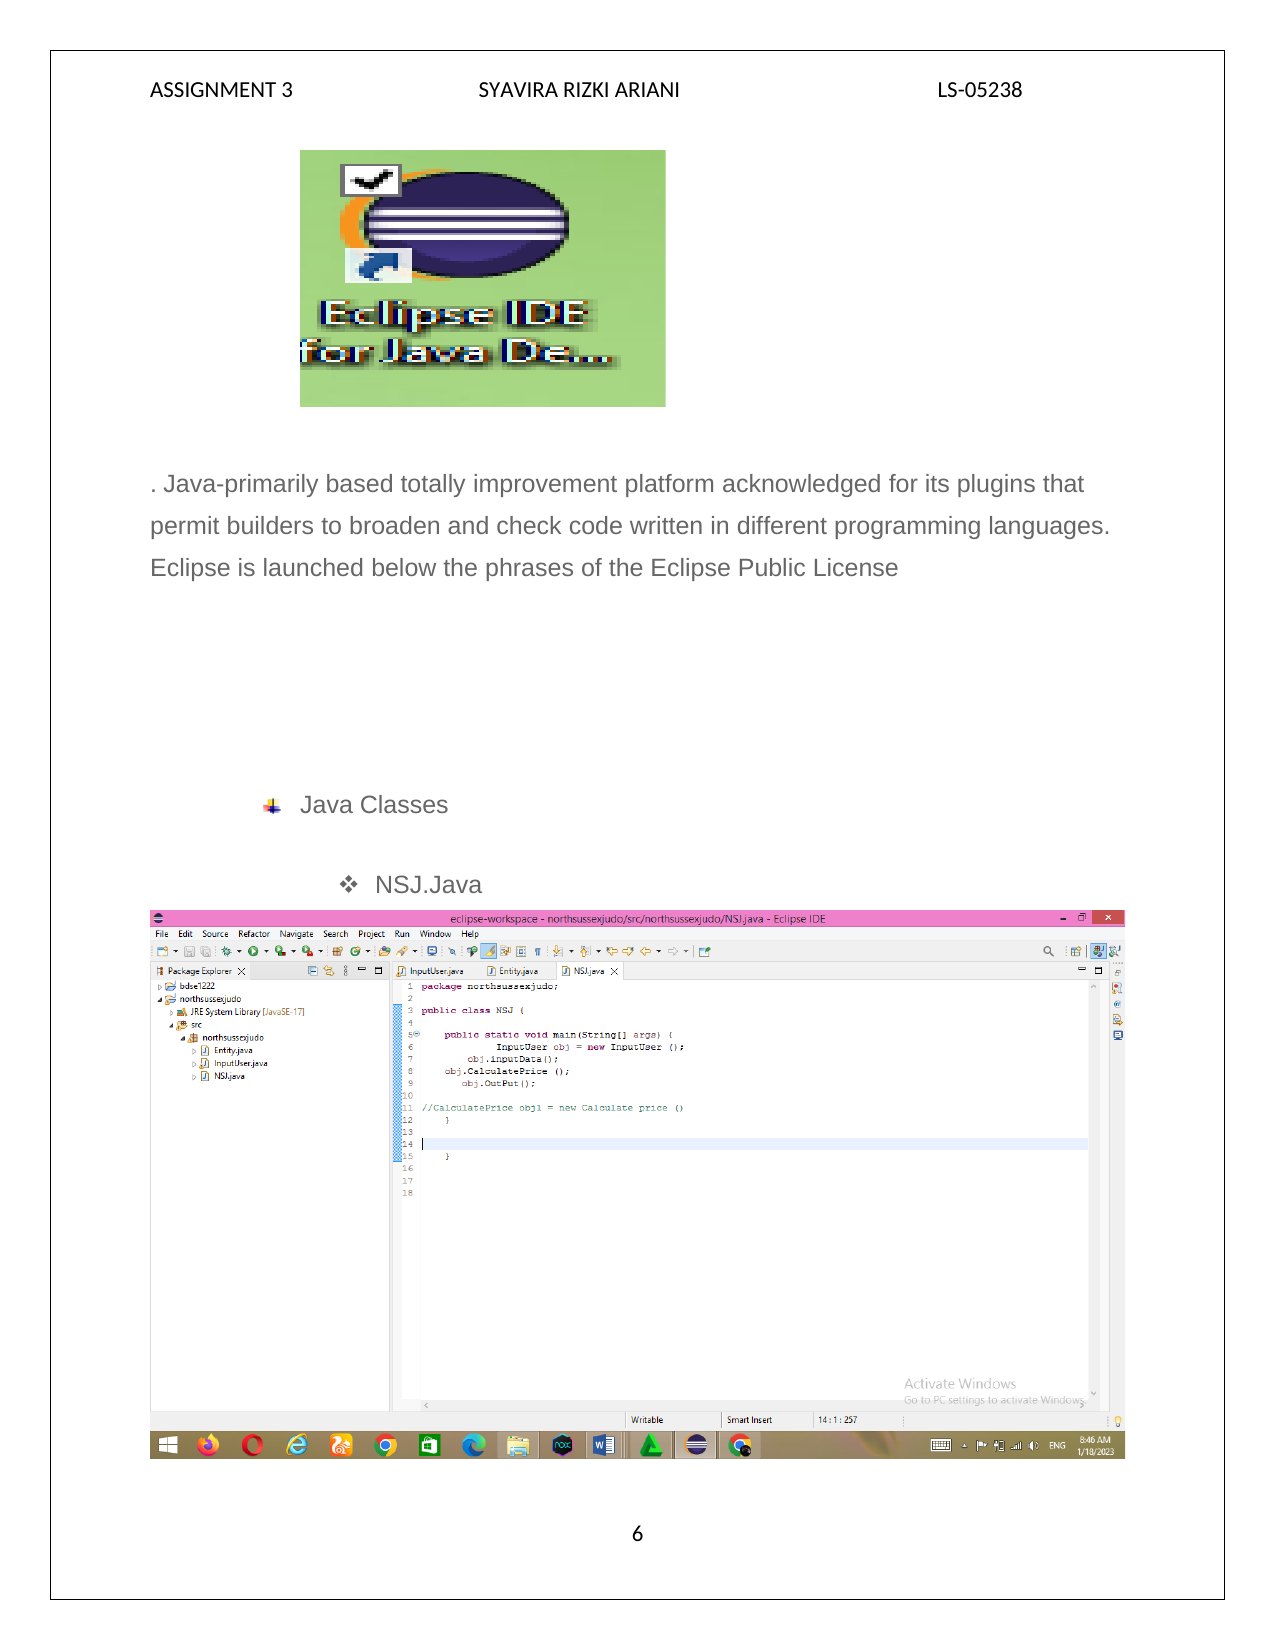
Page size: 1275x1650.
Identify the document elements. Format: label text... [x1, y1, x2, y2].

picture [300, 150, 666, 407]
list Java Classes [262, 777, 1125, 819]
text . Java-primarily based totally improvement platform acknowledged for its plugins that permit builders to broaden and check code written in different programming languages. Eclipse is launched below the phrases of the Eclipse Public License [150, 456, 1125, 581]
picture [150, 910, 1125, 1459]
picture [263, 797, 281, 814]
list NSJ.Java [337, 857, 1125, 898]
